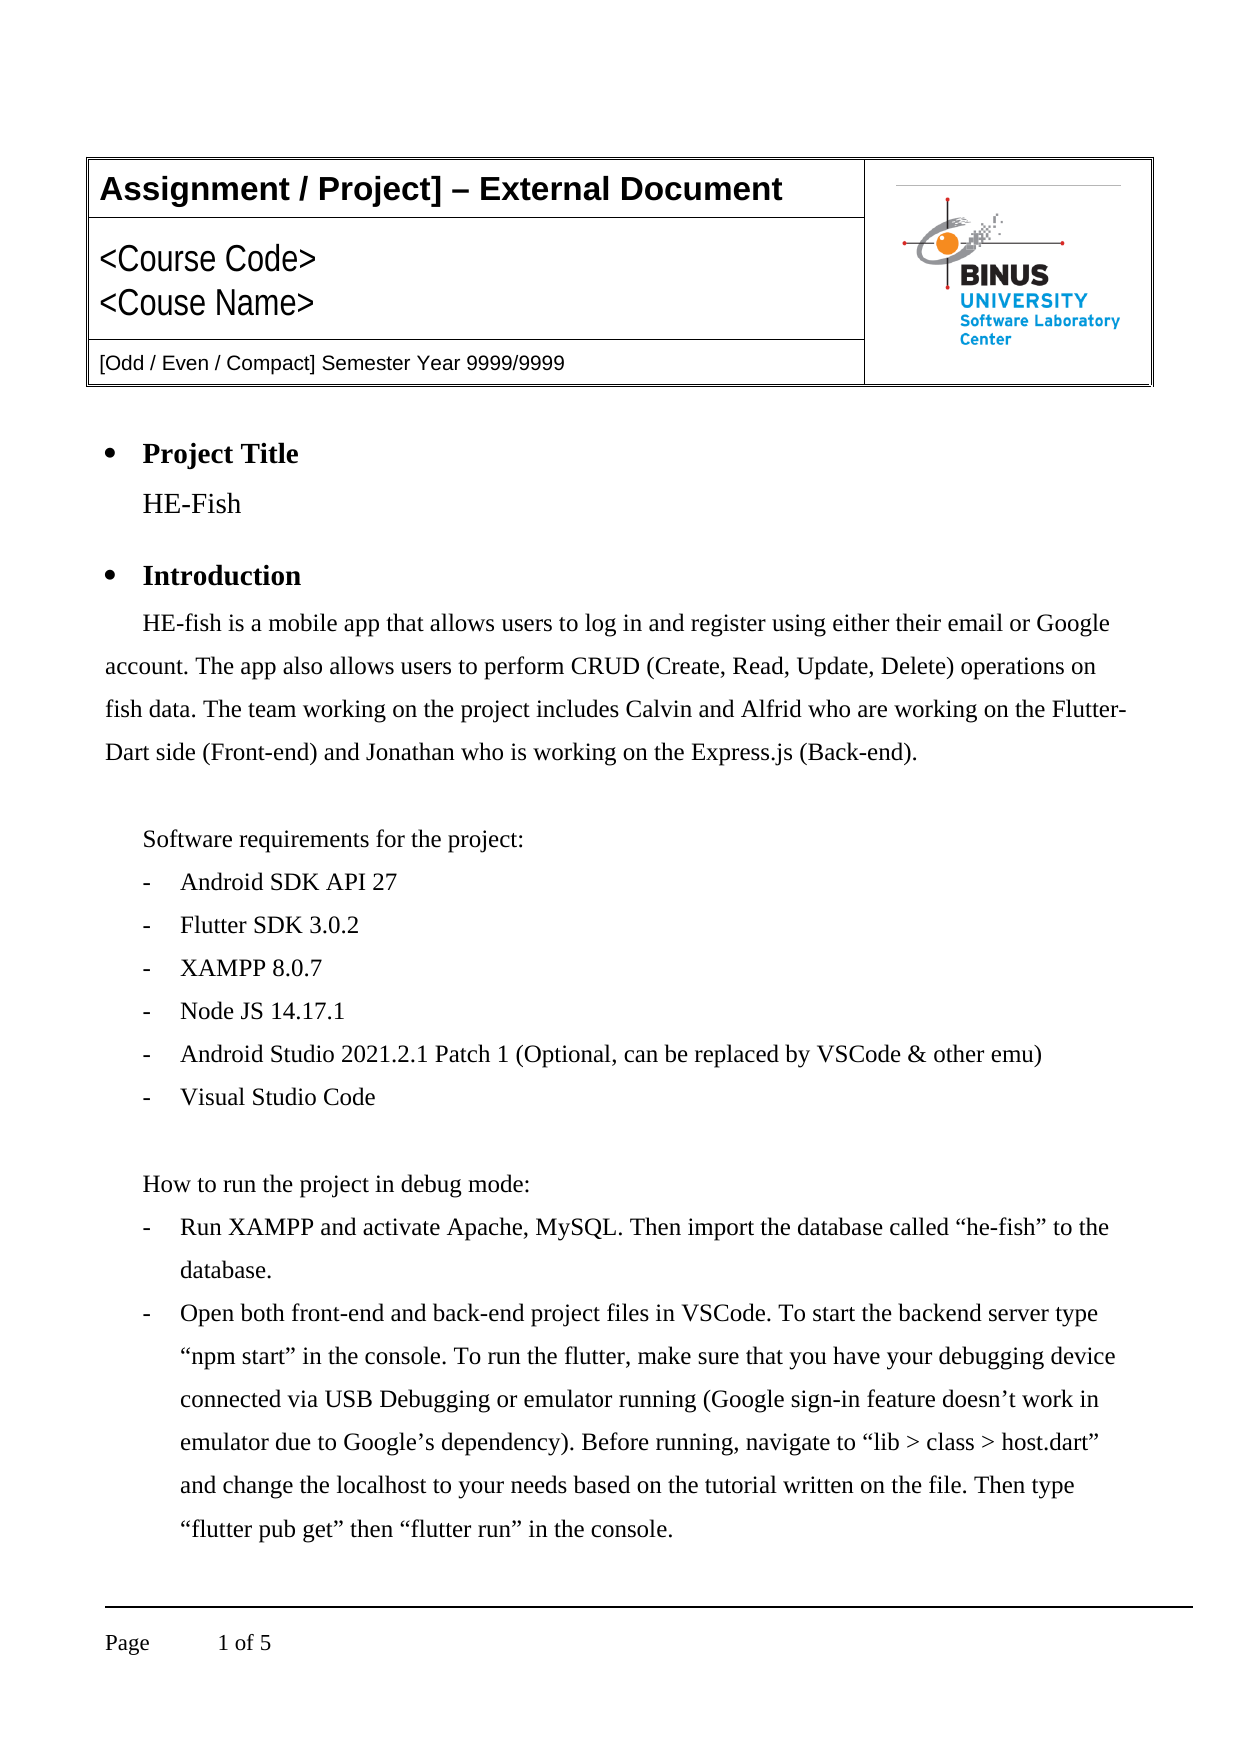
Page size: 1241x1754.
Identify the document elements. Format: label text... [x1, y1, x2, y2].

list Android SDK API 27 [142, 867, 1135, 896]
picture [896, 185, 1121, 354]
list Introduction [105, 558, 1135, 591]
list Visual Studio Code [142, 1082, 1135, 1111]
text HE-Fish [105, 487, 1135, 520]
text HE-fish is a mobile app that allows users to log in and register using either their email or Google account. The app also allows users to perform CRUD (Create, Read, Update, Delete) operations on fish data. The team working on the project includes Calvin and Alfrid who are working on the Flutter-Dart side (Front-end) and Jonathan who is working on the Express.js (Back-end). [105, 608, 1135, 766]
table_cell <Course Code> <Couse Name> [89, 218, 864, 338]
list Open both front-end and back-end project files in VSCode. To start the backend server type “npm start” in the console. To run the flutter, make sure that you have your debugging device connected via USB Debugging or emulator running (Google sign-in feature doesn’t work in emulator due to Google’s dependency). Before running, navigate to “lib > class > host.dart” and change the localhost to your needs based on the tutorial written on the file. Then type “flutter pub get” then “flutter run” in the console. [142, 1298, 1135, 1542]
list XAMPP 8.0.7 [142, 953, 1135, 982]
table_cell [Odd / Even / Compact] Semester Year 9999/9999 [89, 340, 864, 383]
list Android Studio 2021.2.1 Patch 1 (Optional, can be replaced by VSCode & other emu) [142, 1039, 1135, 1068]
list Flutter SDK 3.0.2 [142, 910, 1135, 939]
text Software requirements for the project: [105, 824, 1135, 852]
list Project Title [105, 436, 1135, 470]
text How to run the project in debug mode: [142, 1169, 1135, 1197]
list Run XAMPP and activate Apache, MySQL. Then import the database called “he-fish” to the database. [142, 1212, 1135, 1284]
list Node JS 14.17.1 [142, 996, 1135, 1025]
table_header [865, 160, 1151, 383]
table_header Assignment / Project] – External Document [89, 160, 864, 217]
